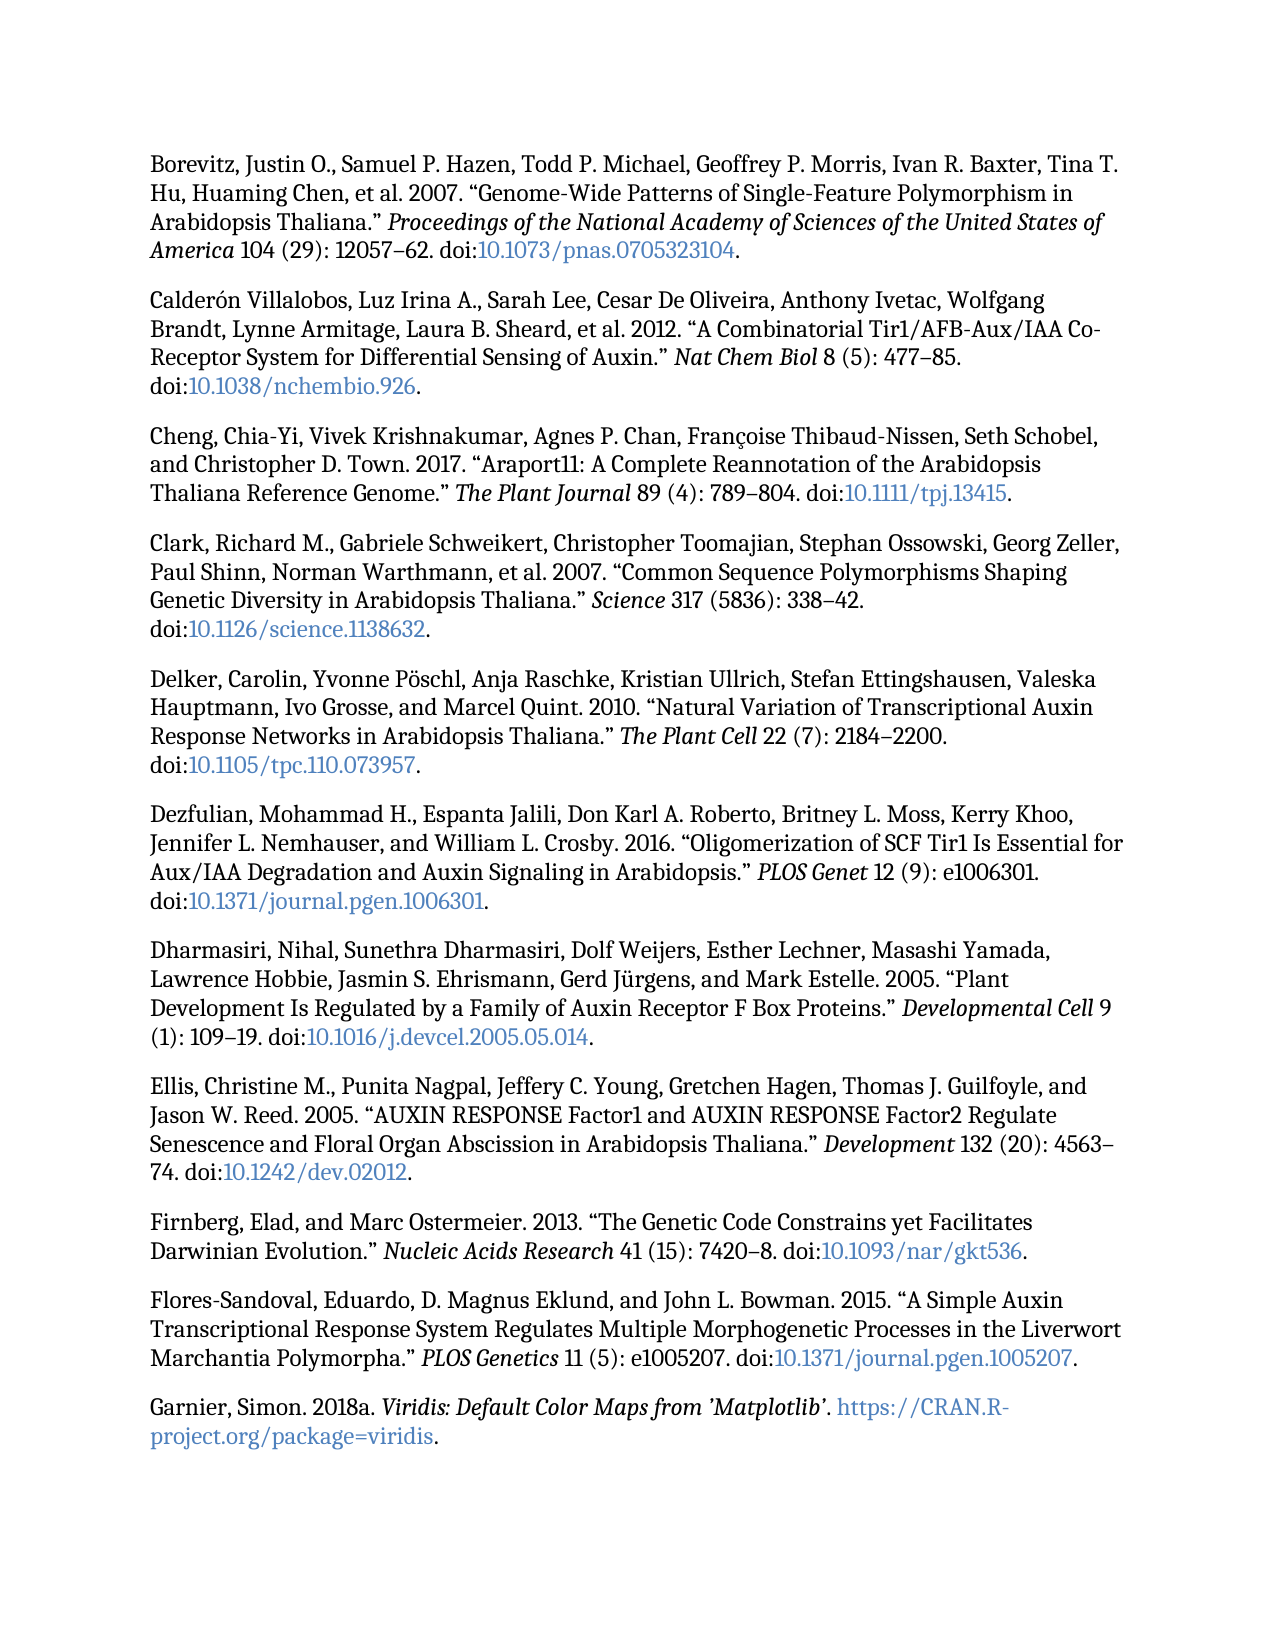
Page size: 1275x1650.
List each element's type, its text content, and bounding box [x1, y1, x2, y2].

text Garnier, Simon. 2018a. Viridis: Default Color Maps from ’Matplotlib’. https://CRAN.R-project.org/package=viridis. [150, 1393, 1125, 1451]
text Cheng, Chia-Yi, Vivek Krishnakumar, Agnes P. Chan, Françoise Thibaud-Nissen, Seth Schobel, and Christopher D. Town. 2017. “Araport11: A Complete Reannotation of the Arabidopsis Thaliana Reference Genome.” The Plant Journal 89 (4): 789–804. doi:10.1111/tpj.13415. [150, 422, 1125, 508]
text Ellis, Christine M., Punita Nagpal, Jeffery C. Young, Gretchen Hagen, Thomas J. Guilfoyle, and Jason W. Reed. 2005. “AUXIN RESPONSE Factor1 and AUXIN RESPONSE Factor2 Regulate Senescence and Floral Organ Abscission in Arabidopsis Thaliana.” Development 132 (20): 4563–74. doi:10.1242/dev.02012. [150, 1072, 1125, 1187]
text Clark, Richard M., Gabriele Schweikert, Christopher Toomajian, Stephan Ossowski, Georg Zeller, Paul Shinn, Norman Warthmann, et al. 2007. “Common Sequence Polymorphisms Shaping Genetic Diversity in Arabidopsis Thaliana.” Science 317 (5836): 338–42. doi:10.1126/science.1138632. [150, 529, 1125, 644]
text Flores-Sandoval, Eduardo, D. Magnus Eklund, and John L. Bowman. 2015. “A Simple Auxin Transcriptional Response System Regulates Multiple Morphogenetic Processes in the Liverwort Marchantia Polymorpha.” PLOS Genetics 11 (5): e1005207. doi:10.1371/journal.pgen.1005207. [150, 1286, 1125, 1372]
text Dharmasiri, Nihal, Sunethra Dharmasiri, Dolf Weijers, Esther Lechner, Masashi Yamada, Lawrence Hobbie, Jasmin S. Ehrismann, Gerd Jürgens, and Mark Estelle. 2005. “Plant Development Is Regulated by a Family of Auxin Receptor F Box Proteins.” Developmental Cell 9 (1): 109–19. doi:10.1016/j.devcel.2005.05.014. [150, 936, 1125, 1051]
text Dezfulian, Mohammad H., Espanta Jalili, Don Karl A. Roberto, Britney L. Moss, Kerry Khoo, Jennifer L. Nemhauser, and William L. Crosby. 2016. “Oligomerization of SCF Tir1 Is Essential for Aux/IAA Degradation and Auxin Signaling in Arabidopsis.” PLOS Genet 12 (9): e1006301. doi:10.1371/journal.pgen.1006301. [150, 800, 1125, 915]
text Firnberg, Elad, and Marc Ostermeier. 2013. “The Genetic Code Constrains yet Facilitates Darwinian Evolution.” Nucleic Acids Research 41 (15): 7420–8. doi:10.1093/nar/gkt536. [150, 1208, 1125, 1265]
text Borevitz, Justin O., Samuel P. Hazen, Todd P. Michael, Geoffrey P. Morris, Ivan R. Baxter, Tina T. Hu, Huaming Chen, et al. 2007. “Genome-Wide Patterns of Single-Feature Polymorphism in Arabidopsis Thaliana.” Proceedings of the National Academy of Sciences of the United States of America 104 (29): 12057–62. doi:10.1073/pnas.0705323104. [150, 150, 1125, 265]
text Delker, Carolin, Yvonne Pöschl, Anja Raschke, Kristian Ullrich, Stefan Ettingshausen, Valeska Hauptmann, Ivo Grosse, and Marcel Quint. 2010. “Natural Variation of Transcriptional Auxin Response Networks in Arabidopsis Thaliana.” The Plant Cell 22 (7): 2184–2200. doi:10.1105/tpc.110.073957. [150, 664, 1125, 779]
text Calderón Villalobos, Luz Irina A., Sarah Lee, Cesar De Oliveira, Anthony Ivetac, Wolfgang Brandt, Lynne Armitage, Laura B. Sheard, et al. 2012. “A Combinatorial Tir1/AFB-Aux/IAA Co-Receptor System for Differential Sensing of Auxin.” Nat Chem Biol 8 (5): 477–85. doi:10.1038/nchembio.926. [150, 286, 1125, 401]
